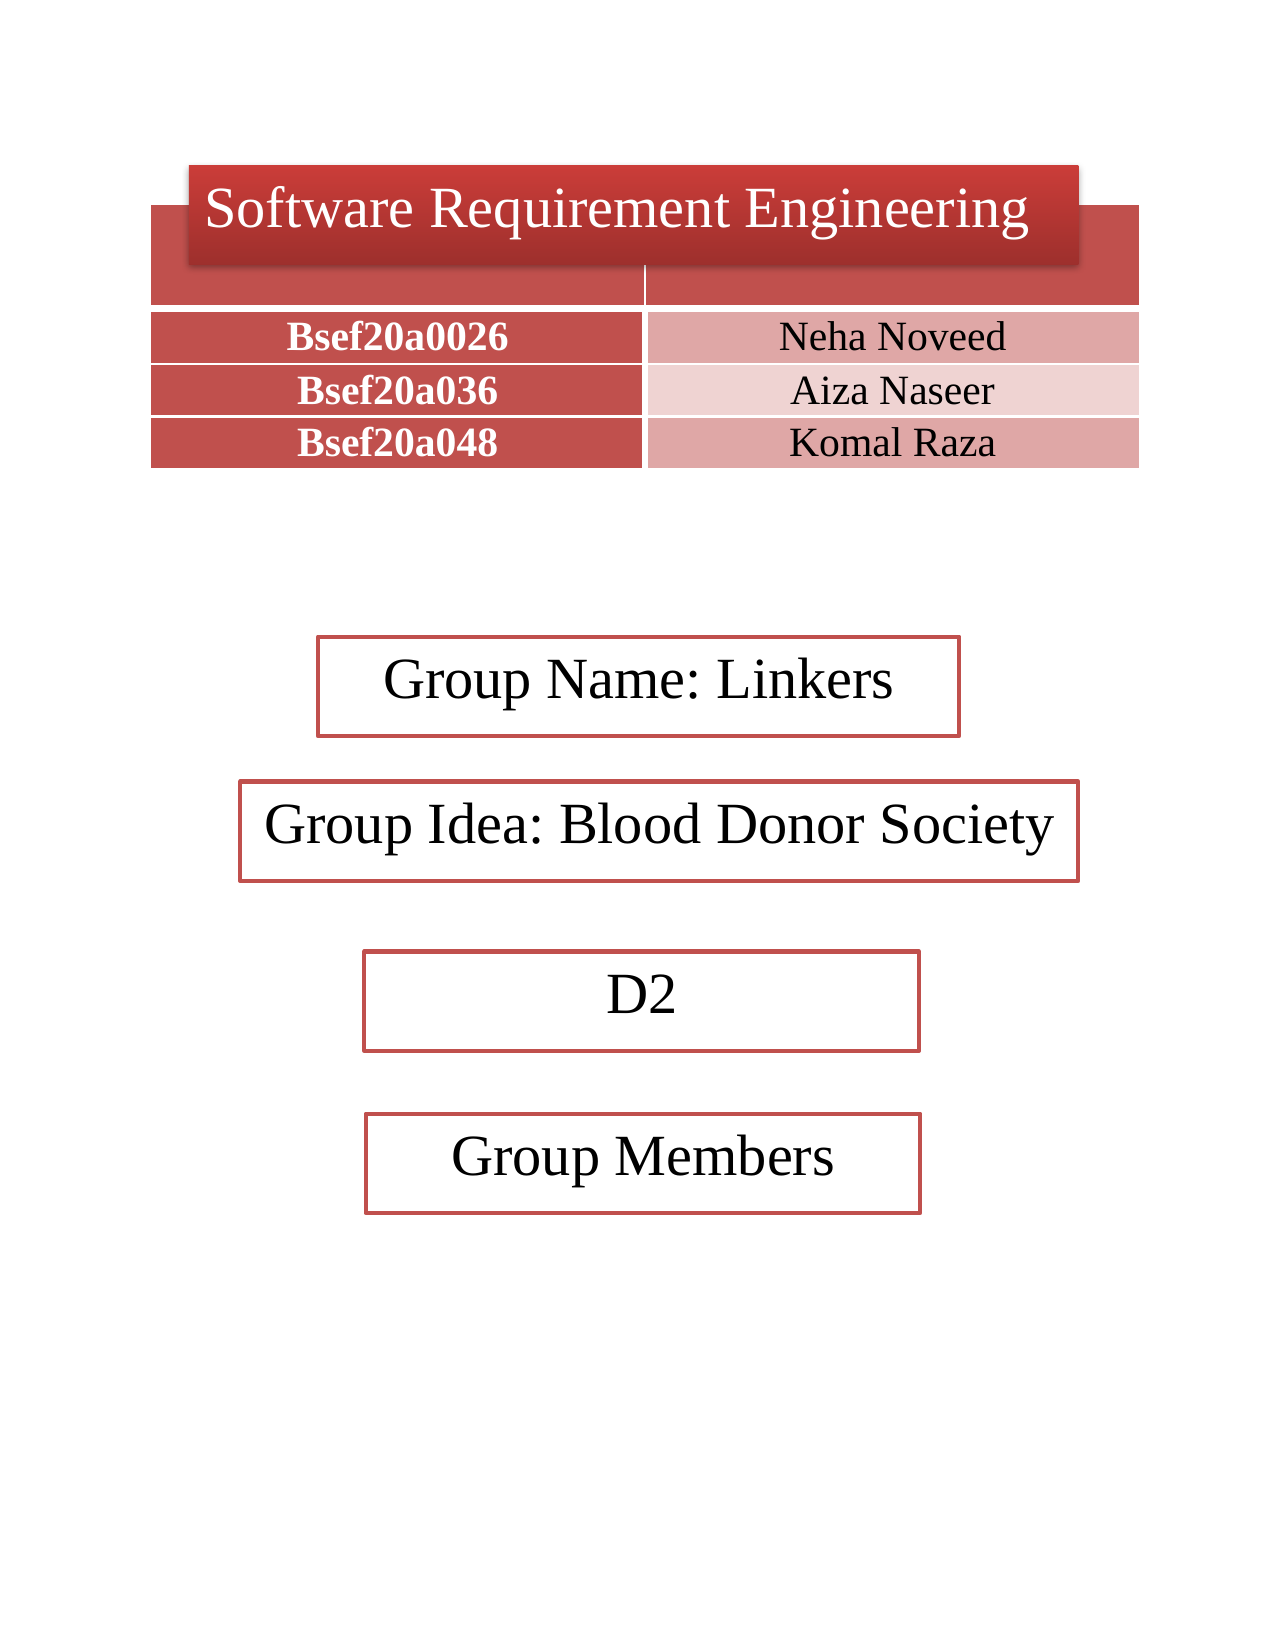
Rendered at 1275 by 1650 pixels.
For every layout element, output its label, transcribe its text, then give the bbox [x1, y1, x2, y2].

table_cell Bsef20a048 [151, 418, 642, 468]
table_cell Komal Raza [648, 418, 1139, 468]
table_cell Bsef20a0026 [151, 312, 642, 363]
table_header Roll no. [151, 205, 644, 305]
table_cell Aiza Naseer [648, 365, 1139, 415]
table_cell Neha Noveed [648, 312, 1139, 363]
table_cell Bsef20a036 [151, 365, 642, 415]
table_header Name [646, 205, 1139, 305]
